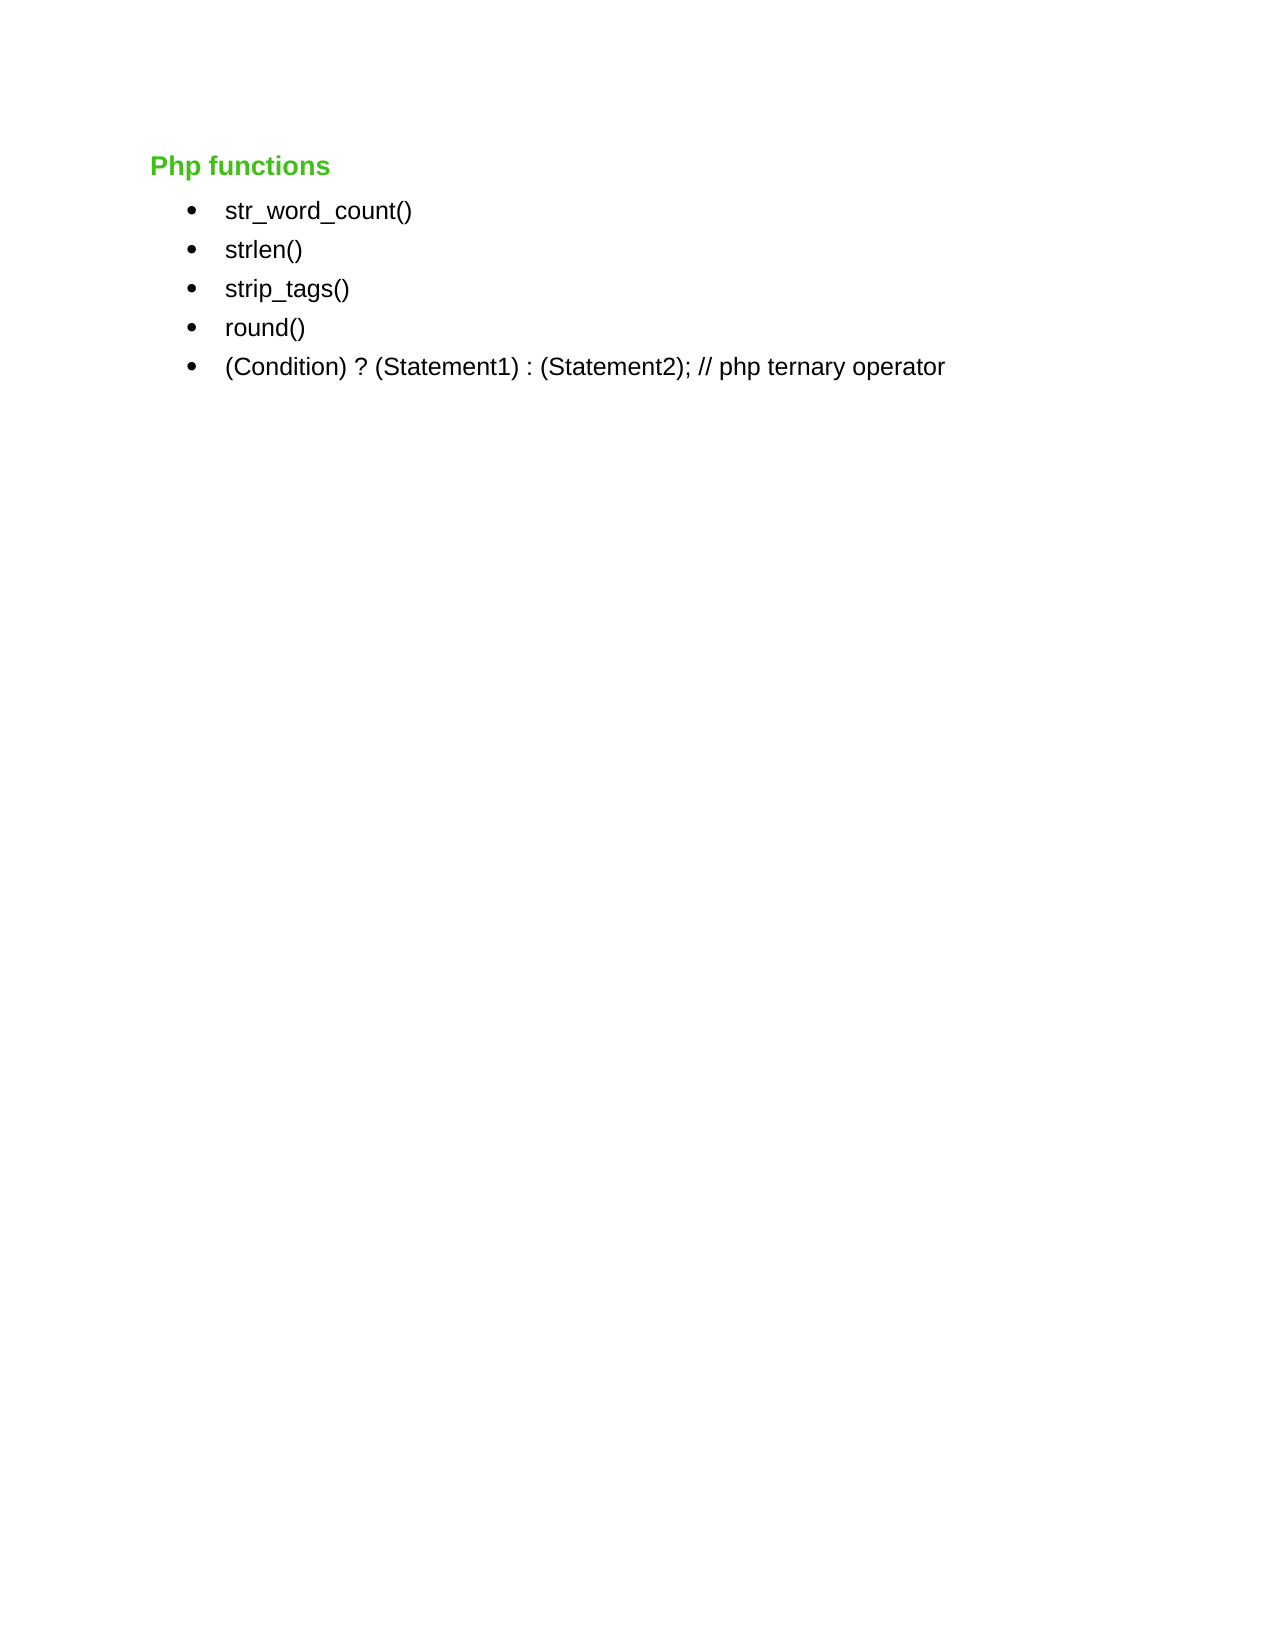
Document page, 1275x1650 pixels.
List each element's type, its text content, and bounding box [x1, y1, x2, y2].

text Php functions [150, 150, 1125, 181]
text strip_tags() [187, 274, 1125, 303]
text round() [187, 313, 1125, 342]
text (Condition) ? (Statement1) : (Statement2); // php ternary operator [187, 352, 1125, 381]
text str_word_count() [187, 196, 1125, 225]
text strlen() [187, 235, 1125, 264]
